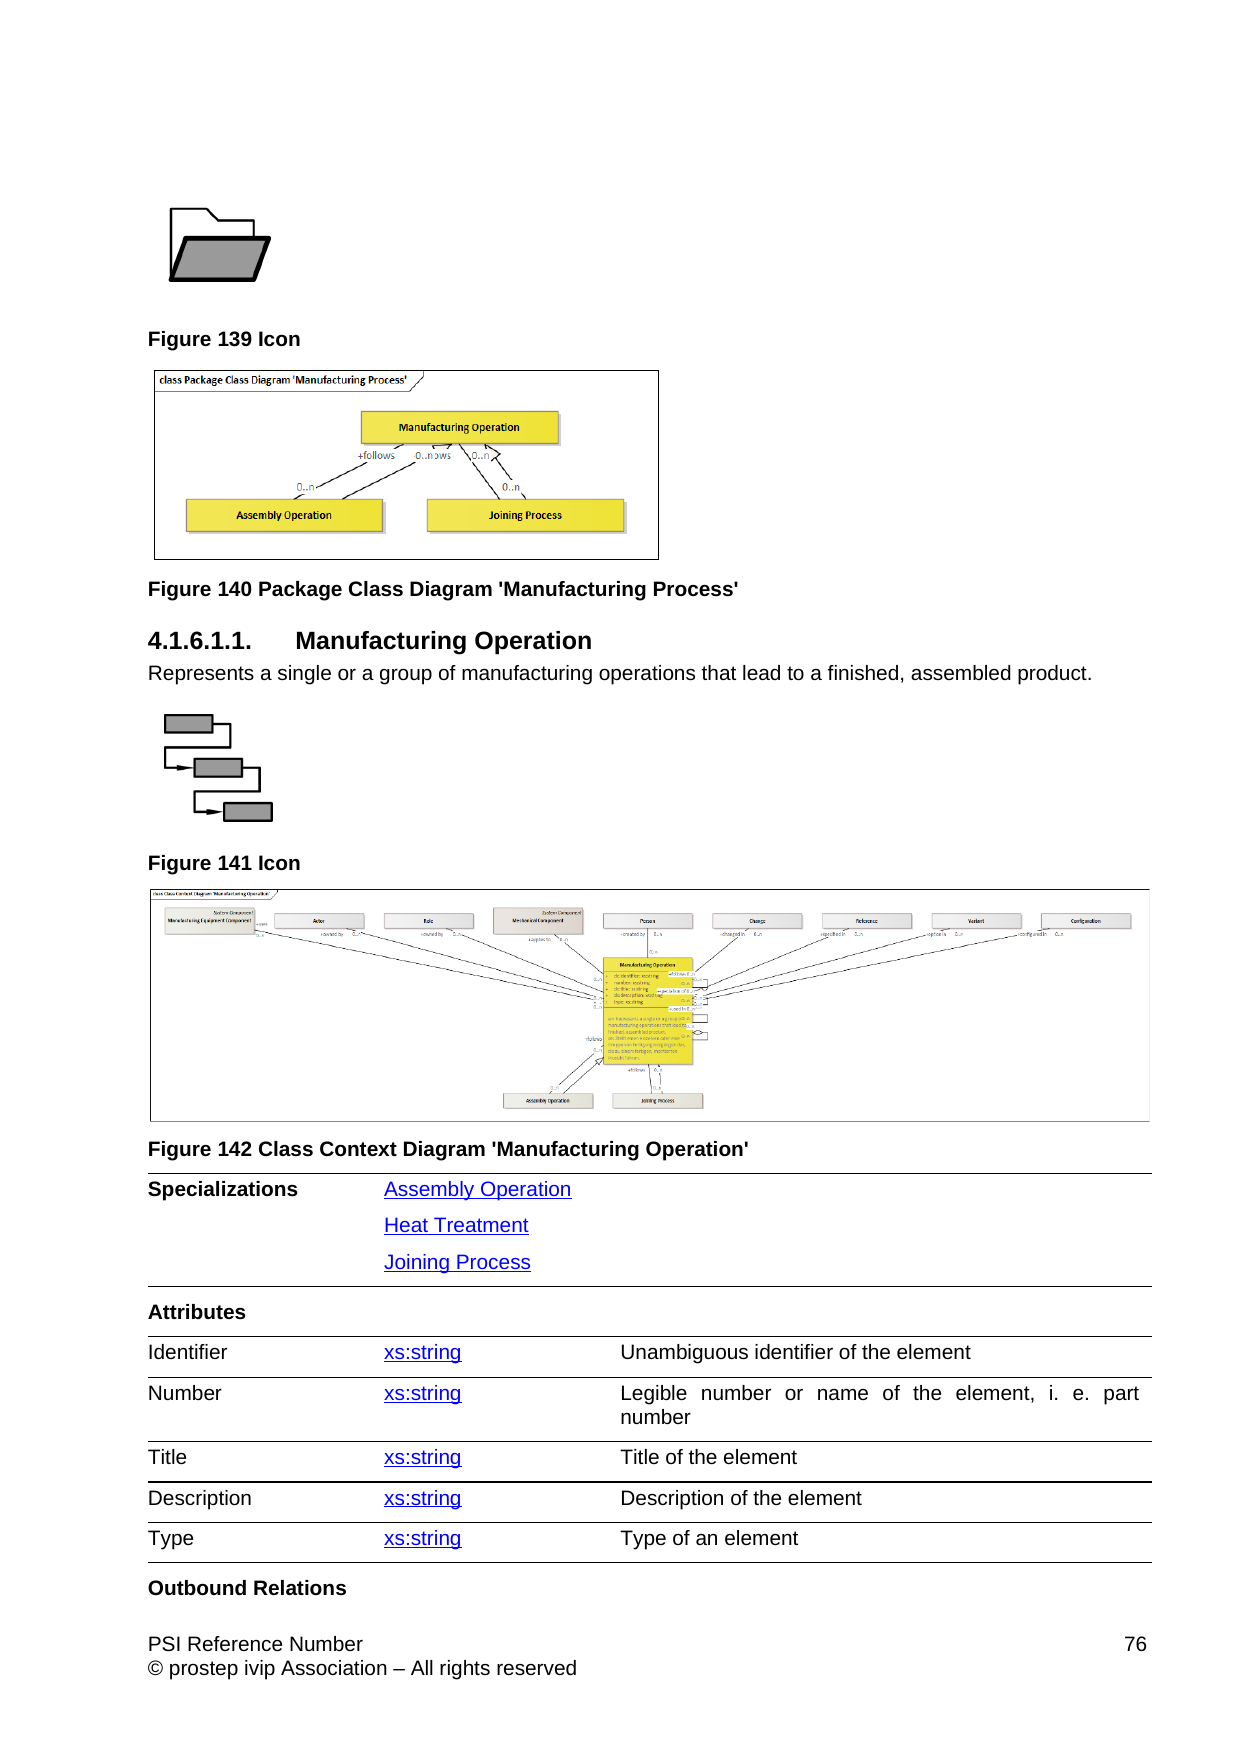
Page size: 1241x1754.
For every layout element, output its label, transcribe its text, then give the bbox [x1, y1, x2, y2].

picture [147, 887, 1152, 1124]
text Attributes [148, 1300, 1152, 1324]
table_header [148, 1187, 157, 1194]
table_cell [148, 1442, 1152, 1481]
text Represents a single or a group of manufacturing operations that lead to a finished, assembled product. [148, 661, 1152, 685]
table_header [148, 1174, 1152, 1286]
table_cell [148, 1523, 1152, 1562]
picture [147, 173, 289, 315]
subtitle Manufacturing Operation [148, 626, 1152, 655]
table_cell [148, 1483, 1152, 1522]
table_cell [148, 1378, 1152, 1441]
text Outbound Relations [148, 1576, 1152, 1600]
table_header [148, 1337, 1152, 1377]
picture [147, 697, 289, 838]
picture [147, 363, 664, 565]
